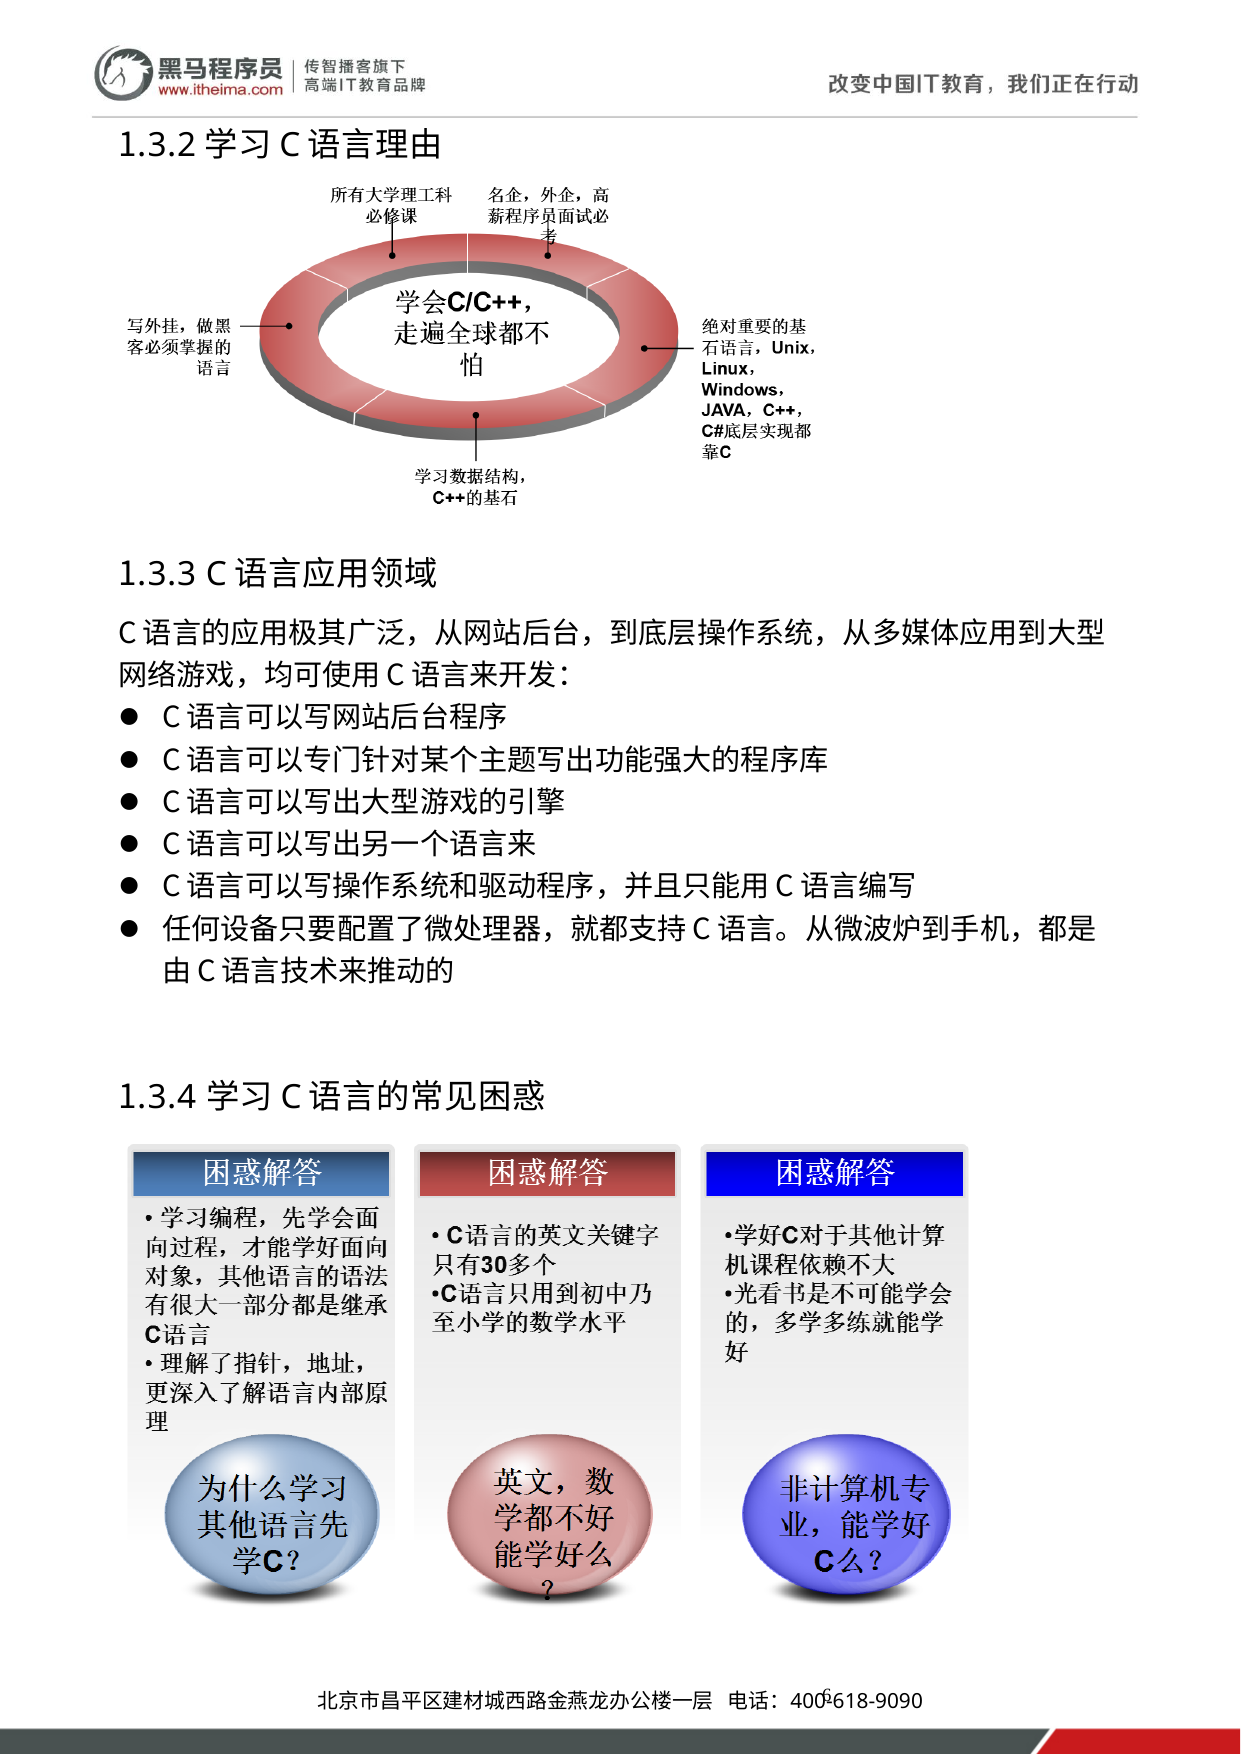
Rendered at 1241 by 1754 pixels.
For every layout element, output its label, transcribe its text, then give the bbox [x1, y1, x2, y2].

text 1.3.4 学习C语言的常见困惑 [118, 1070, 1122, 1118]
list C语言可以写出大型游戏的引擎 [118, 778, 1122, 821]
list C语言可以专门针对某个主题写出功能强大的程序库 [118, 736, 1122, 778]
text 1.3.3 C语言应用领域 [118, 547, 1122, 595]
picture [118, 1132, 975, 1629]
list 任何设备只要配置了微处理器，就都支持C语言。从微波炉到手机，都是由C语言技术来推动的 [118, 905, 1122, 990]
text 1.3.2 学习C语言理由 [118, 118, 1122, 167]
picture [0, 1669, 1241, 1754]
picture [118, 180, 821, 510]
list C语言可以写网站后台程序 [118, 694, 1122, 736]
picture [0, 0, 1241, 125]
list C语言可以写出另一个语言来 [118, 821, 1122, 863]
text C语言的应用极其广泛，从网站后台，到底层操作系统，从多媒体应用到大型网络游戏，均可使用C语言来开发： [118, 609, 1122, 694]
list C语言可以写操作系统和驱动程序，并且只能用C语言编写 [118, 863, 1122, 905]
